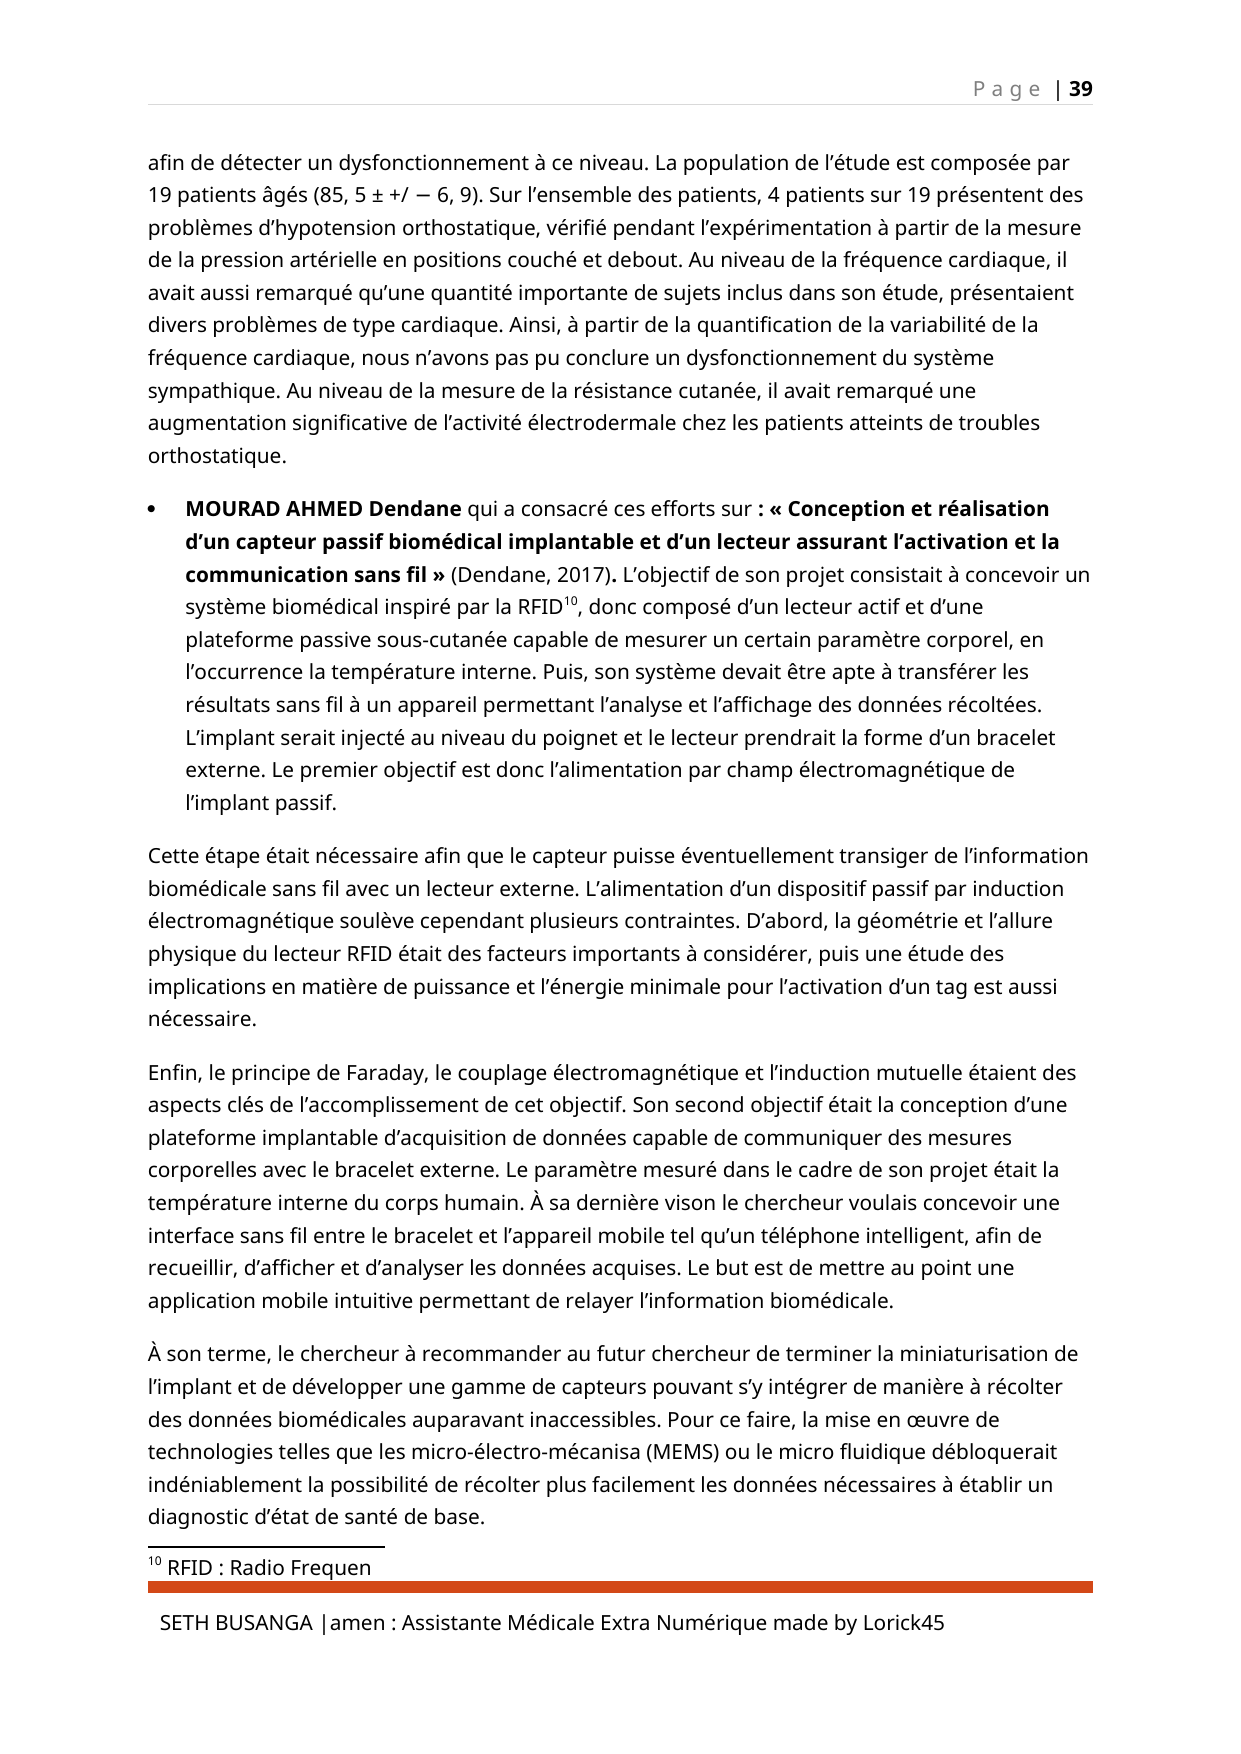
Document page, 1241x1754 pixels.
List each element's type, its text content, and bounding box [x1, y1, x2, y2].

list MOURAD AHMED Dendane qui a consacré ces efforts sur : « Conception et réalisation d’un capteur passif biomédical implantable et d’un lecteur assurant l’activation et la communication sans fil ». L’objectif de son projet consistait à concevoir un système biomédical inspiré par la RFID, donc composé d’un lecteur actif et d’une plateforme passive sous-cutanée capable de mesurer un certain paramètre corporel, en l’occurrence la température interne. Puis, son système devait être apte à transférer les résultats sans fil à un appareil permettant l’analyse et l’affichage des données récoltées. L’implant serait injecté au niveau du poignet et le lecteur prendrait la forme d’un bracelet externe. Le premier objectif est donc l’alimentation par champ électromagnétique de l’implant passif. [148, 494, 1093, 816]
text Cette étape était nécessaire afin que le capteur puisse éventuellement transiger de l’information biomédicale sans fil avec un lecteur externe. L’alimentation d’un dispositif passif par induction électromagnétique soulève cependant plusieurs contraintes. D’abord, la géométrie et l’allure physique du lecteur RFID était des facteurs importants à considérer, puis une étude des implications en matière de puissance et l’énergie minimale pour l’activation d’un tag est aussi nécessaire. [148, 841, 1093, 1033]
text À son terme, le chercheur à recommander au futur chercheur de terminer la miniaturisation de l’implant et de développer une gamme de capteurs pouvant s’y intégrer de manière à récolter des données biomédicales auparavant inaccessibles. Pour ce faire, la mise en œuvre de technologies telles que les micro-électro-mécanisa (MEMS) ou le micro fluidique débloquerait indéniablement la possibilité de récolter plus facilement les données nécessaires à établir un diagnostic d’état de santé de base. [148, 1339, 1093, 1531]
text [148, 148, 1093, 469]
text Enfin, le principe de Faraday, le couplage électromagnétique et l’induction mutuelle étaient des aspects clés de l’accomplissement de cet objectif. Son second objectif était la conception d’une plateforme implantable d’acquisition de données capable de communiquer des mesures corporelles avec le bracelet externe. Le paramètre mesuré dans le cadre de son projet était la température interne du corps humain. À sa dernière vison le chercheur voulais concevoir une interface sans fil entre le bracelet et l’appareil mobile tel qu’un téléphone intelligent, afin de recueillir, d’afficher et d’analyser les données acquises. Le but est de mettre au point une application mobile intuitive permettant de relayer l’information biomédicale. [148, 1058, 1093, 1314]
